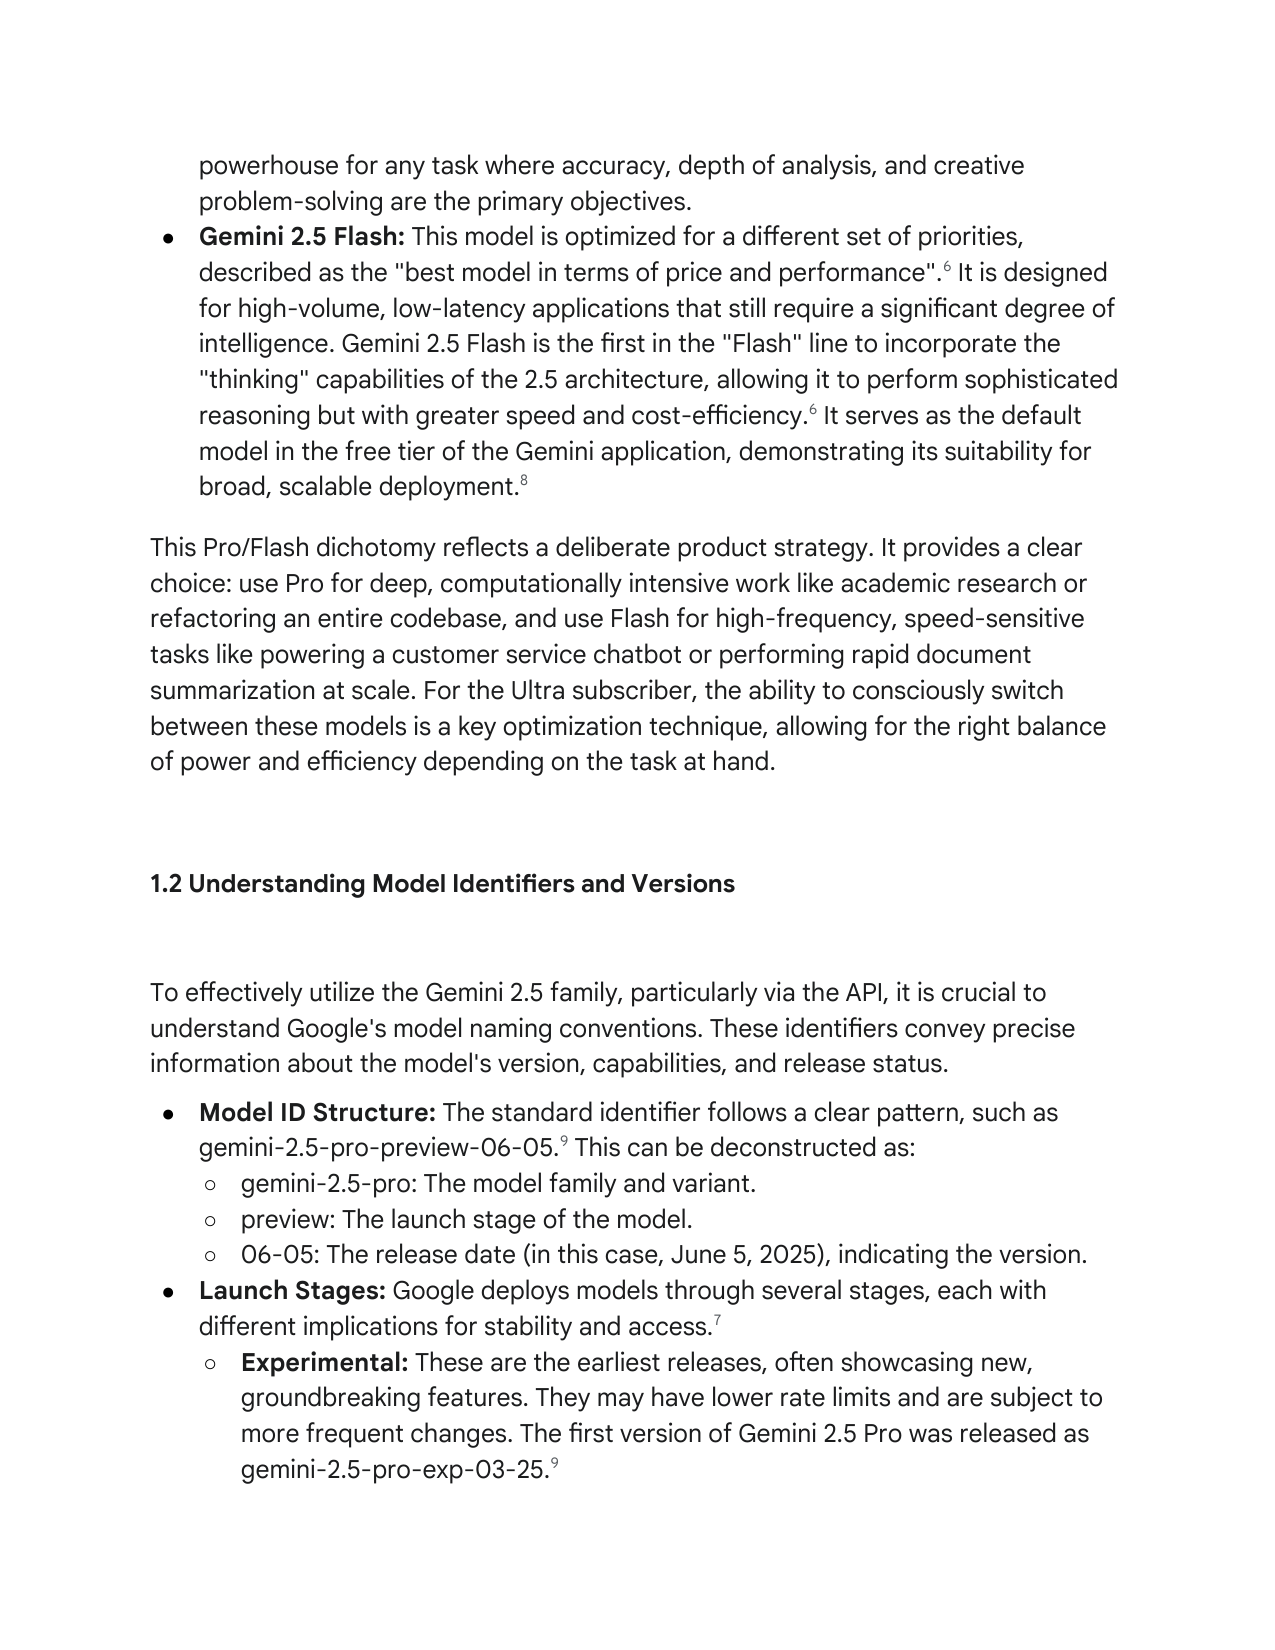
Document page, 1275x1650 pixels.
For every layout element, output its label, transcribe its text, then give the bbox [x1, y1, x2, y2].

list Experimental: These are the earliest releases, often showcasing new, groundbreaking features. They may have lower rate limits and are subject to more frequent changes. The first version of Gemini 2.5 Pro was released as gemini-2.5-pro-exp-03-25.9 [203, 1347, 1125, 1485]
text This Pro/Flash dichotomy reflects a deliberate product strategy. It provides a clear choice: use Pro for deep, computationally intensive work like academic research or refactoring an entire codebase, and use Flash for high-frequency, speed-sensitive tasks like powering a customer service chatbot or performing rapid document summarization at scale. For the Ultra subscriber, the ability to consciously switch between these models is a key optimization technique, allowing for the right balance of power and efficiency depending on the task at hand. [150, 532, 1125, 778]
list preview: The launch stage of the model. [203, 1204, 1125, 1235]
list Model ID Structure: The standard identifier follows a clear pattern, such as gemini-2.5-pro-preview-06-05.9 This can be deconstructed as: [161, 1097, 1125, 1164]
text To effectively utilize the Gemini 2.5 family, particularly via the API, it is crucial to understand Google's model naming conventions. These identifiers convey precise information about the model's version, capabilities, and release status. [150, 977, 1125, 1080]
list gemini-2.5-pro: The model family and variant. [203, 1168, 1125, 1199]
list Gemini 2.5 Flash: This model is optimized for a different set of priorities, described as the "best model in terms of price and performance".6 It is designed for high-volume, low-latency applications that still require a significant degree of intelligence. Gemini 2.5 Flash is the first in the "Flash" line to incorporate the "thinking" capabilities of the 2.5 architecture, allowing it to perform sophisticated reasoning but with greater speed and cost-efficiency.6 It serves as the default model in the free tier of the Gemini application, demonstrating its suitability for broad, scalable deployment.8 [161, 221, 1125, 503]
list 06-05: The release date (in this case, June 5, 2025), indicating the version. [203, 1240, 1125, 1271]
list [161, 150, 1125, 217]
subtitle 1.2 Understanding Model Identifiers and Versions [150, 868, 1125, 899]
list Launch Stages: Google deploys models through several stages, each with different implications for stability and access.7 [161, 1275, 1125, 1342]
